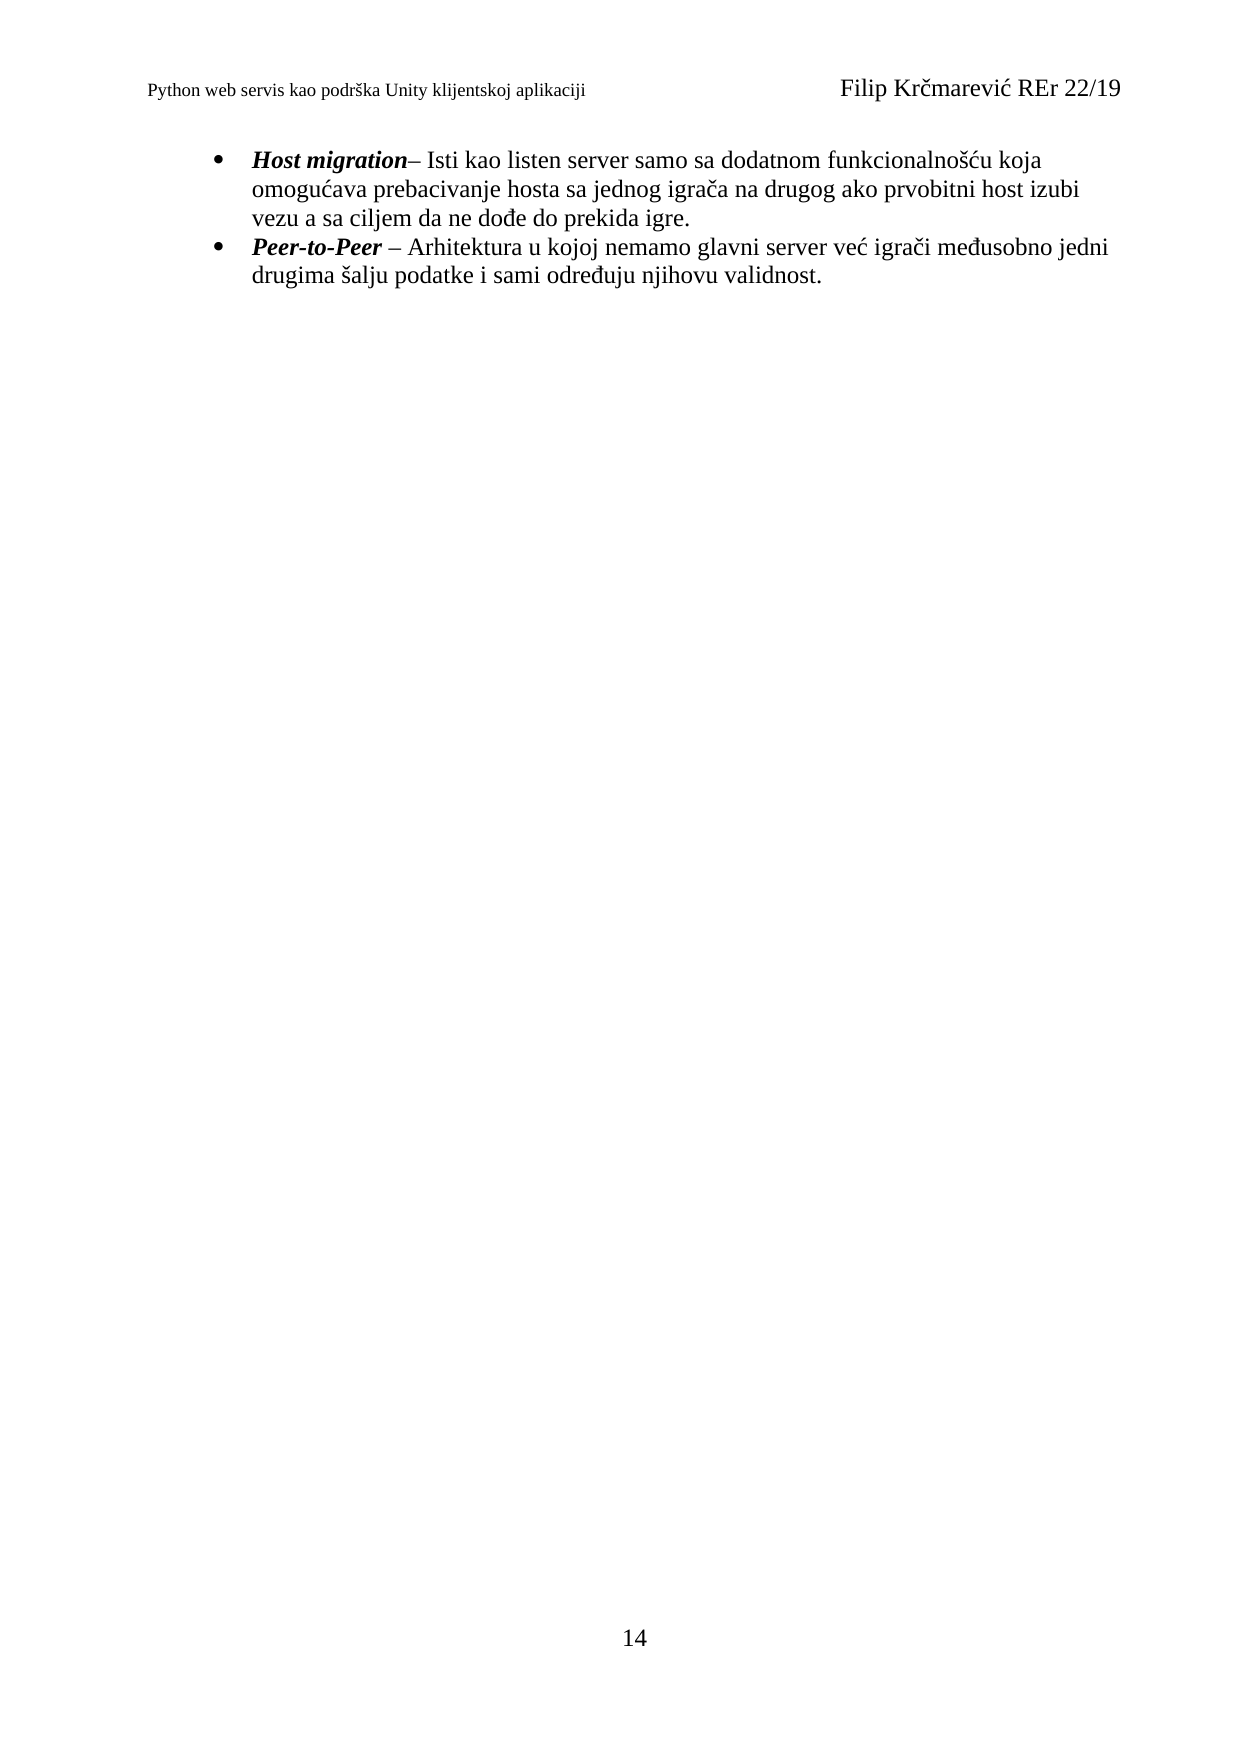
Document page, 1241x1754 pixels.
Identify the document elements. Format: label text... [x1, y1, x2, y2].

list Host migration– Isti kao listen server samo sa dodatnom funkcionalnošću koja omogućava prebacivanje hosta sa jednog igrača na drugog ako prvobitni host izubi vezu a sa ciljem da ne dođe do prekida igre. [214, 145, 1122, 232]
list Peer-to-Peer – Arhitektura u kojoj nemamo glavni server već igrači međusobno jedni drugima šalju podatke i sami određuju njihovu validnost. [214, 232, 1122, 289]
